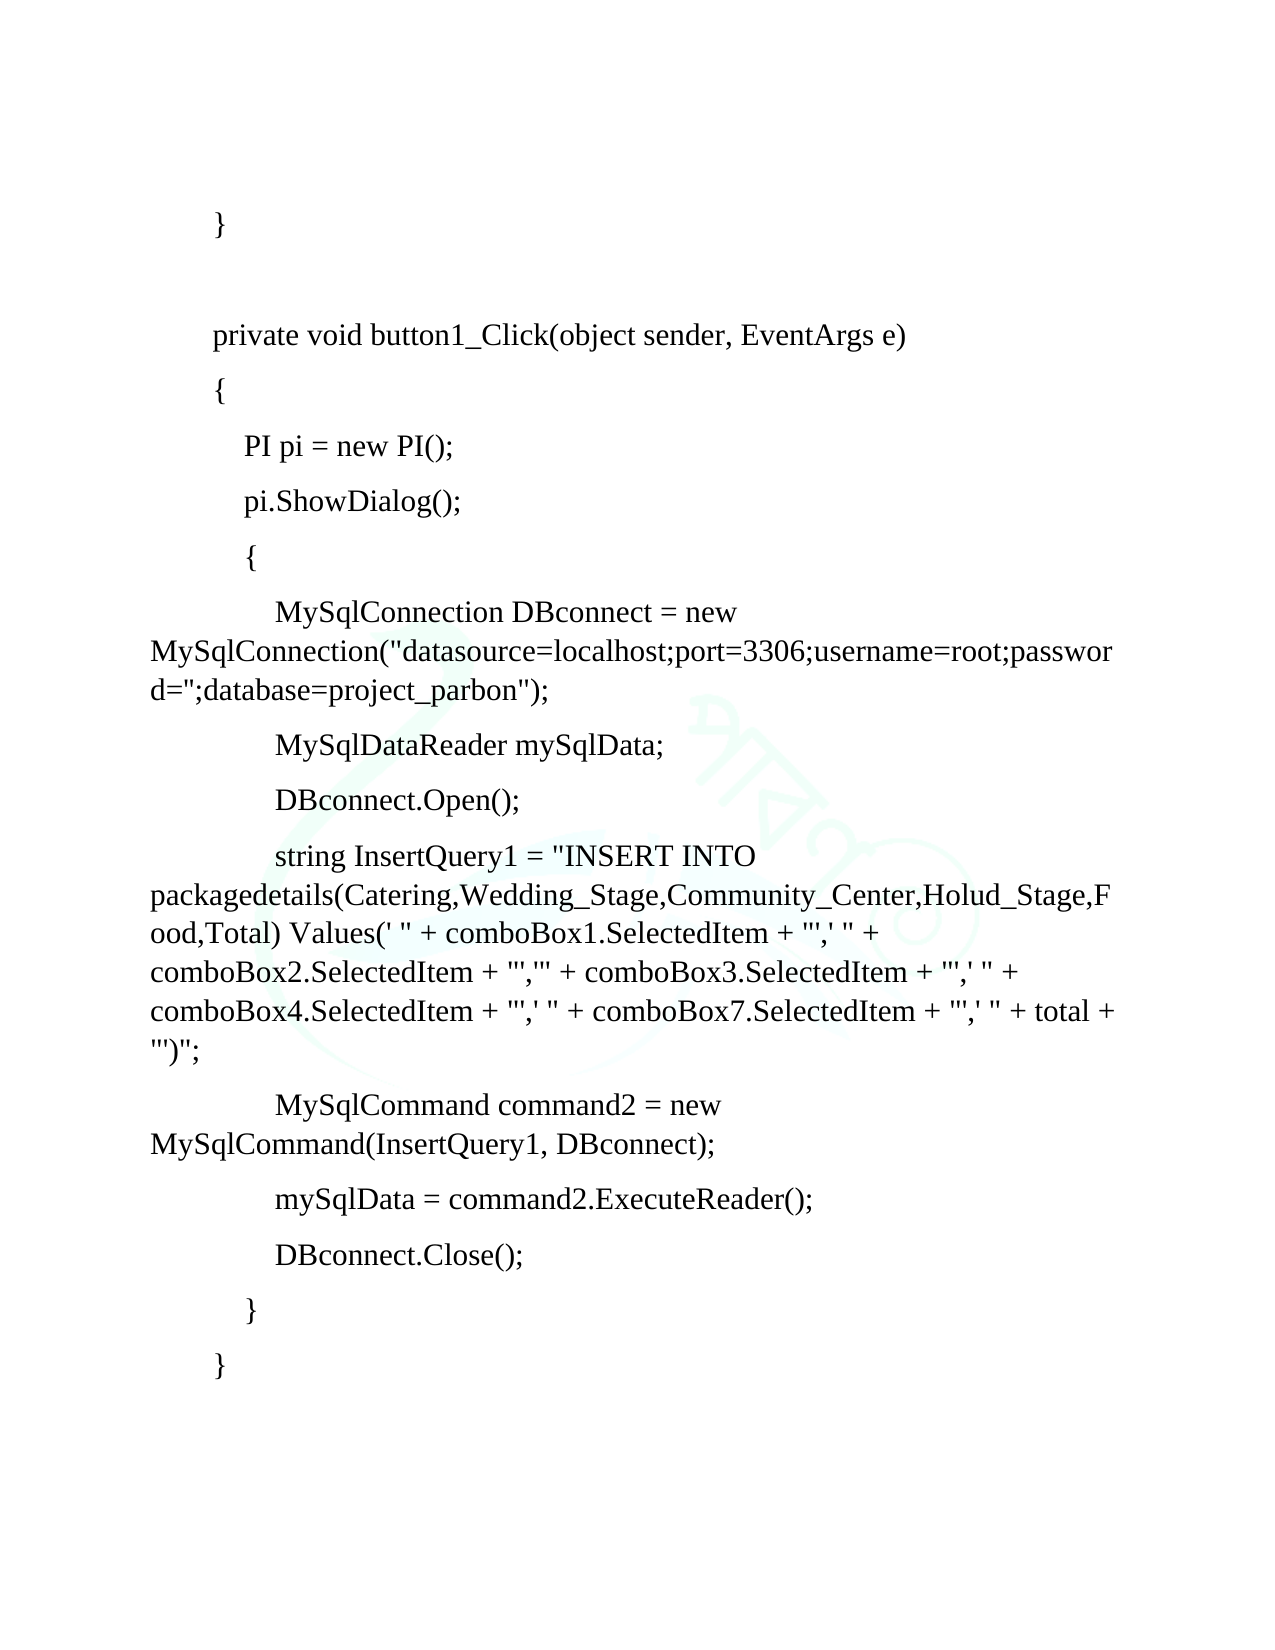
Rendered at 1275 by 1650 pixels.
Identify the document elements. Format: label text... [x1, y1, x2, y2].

text string InsertQuery1 = "INSERT INTO packagedetails(Catering,Wedding_Stage,Community_Center,Holud_Stage,Food,Total) Values(' " + comboBox1.SelectedItem + "',' " + comboBox2.SelectedItem + "','" + comboBox3.SelectedItem + "',' " + comboBox4.SelectedItem + "',' " + comboBox7.SelectedItem + "',' " + total + "')"; [150, 837, 1125, 1067]
text } [150, 205, 1125, 241]
text } [150, 1347, 1125, 1383]
text MySqlConnection DBconnect = new MySqlConnection("datasource=localhost;port=3306;username=root;password='';database=project_parbon"); [150, 593, 1125, 707]
text DBconnect.Close(); [150, 1236, 1125, 1272]
text MySqlDataReader mySqlData; [150, 726, 1125, 762]
text pi.ShowDialog(); [150, 482, 1125, 518]
text MySqlCommand command2 = new MySqlCommand(InsertQuery1, DBconnect); [150, 1086, 1125, 1161]
text } [150, 1291, 1125, 1327]
text private void button1_Click(object sender, EventArgs e) [150, 316, 1125, 352]
text DBconnect.Open(); [150, 782, 1125, 818]
text { [150, 538, 1125, 574]
text PI pi = new PI(); [150, 427, 1125, 463]
text { [150, 372, 1125, 408]
text mySqlData = command2.ExecuteReader(); [150, 1180, 1125, 1216]
